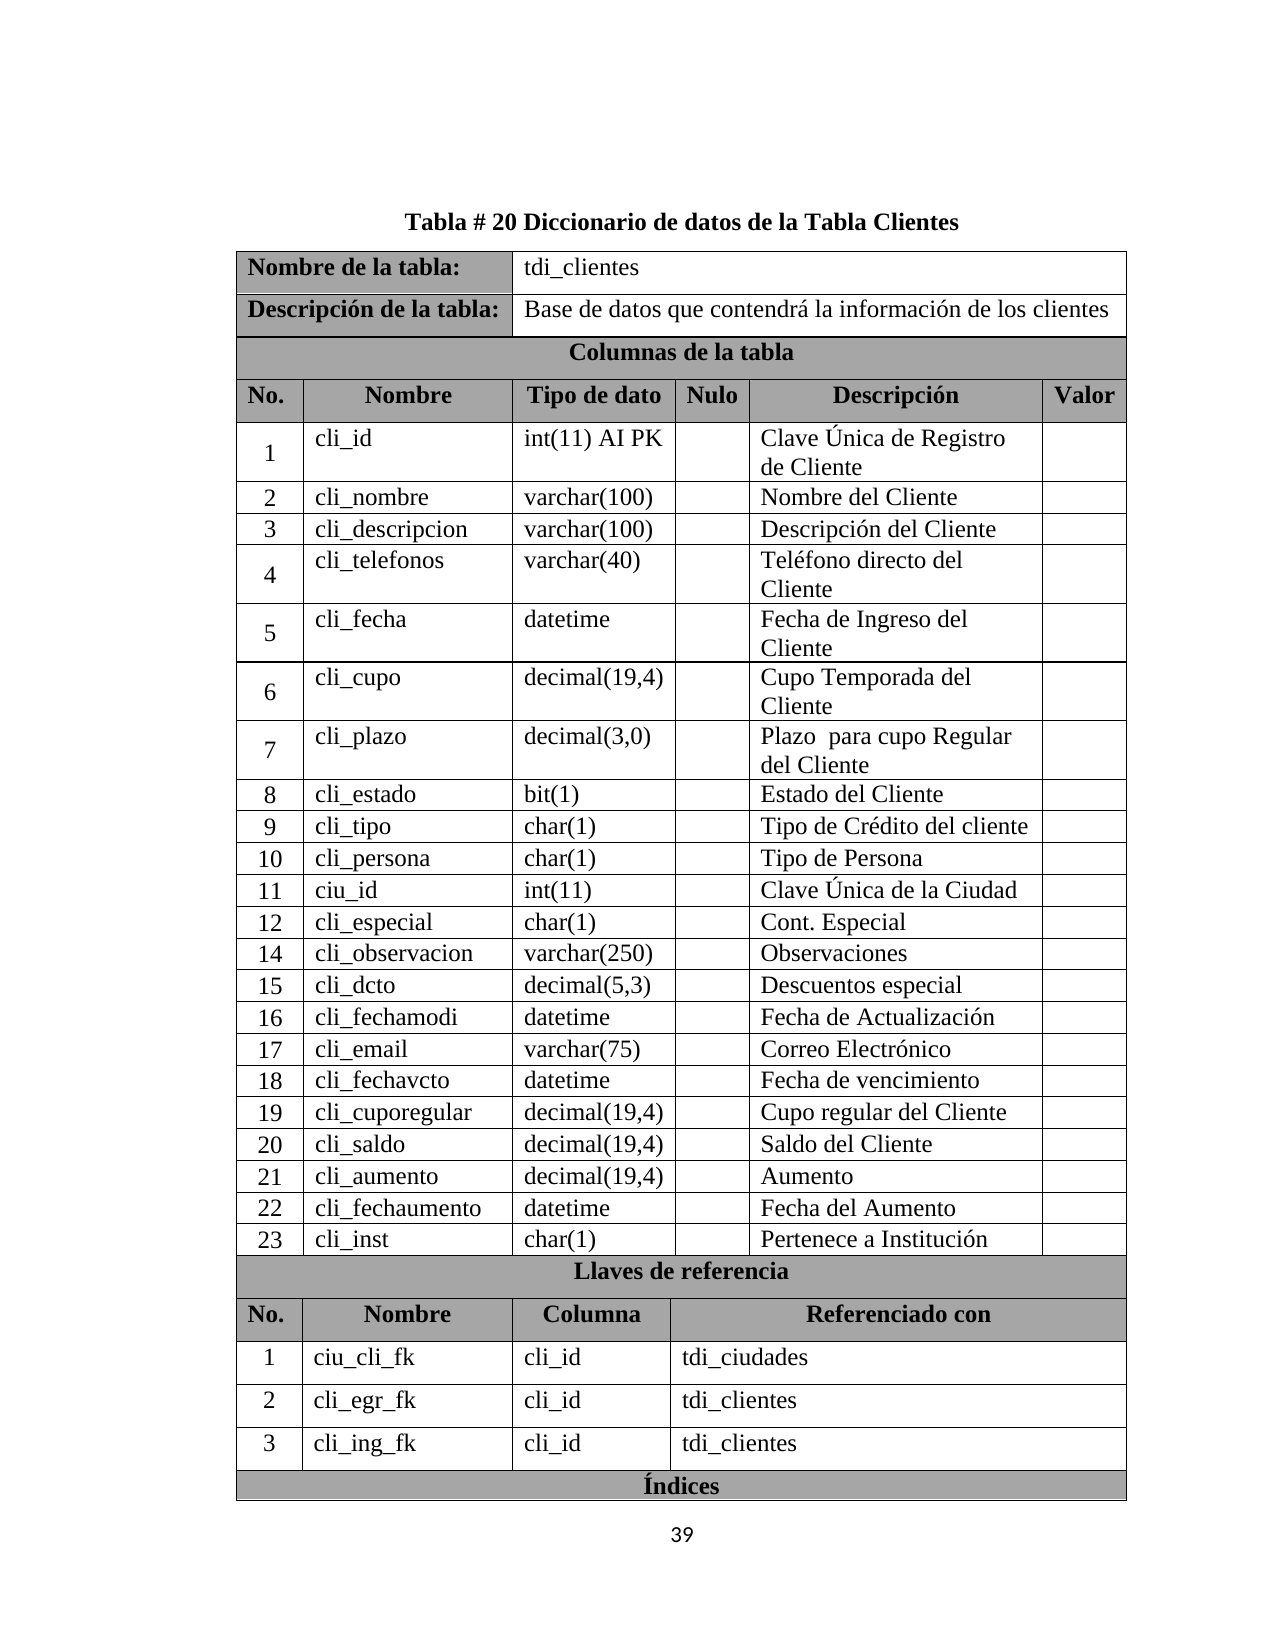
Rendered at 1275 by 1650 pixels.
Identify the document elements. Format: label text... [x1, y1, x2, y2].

text Tabla # 20 Diccionario de datos de la Tabla Clientes [236, 207, 1127, 236]
table_cell Nombre [304, 380, 512, 422]
table_cell cli_fecha [304, 604, 512, 661]
table_cell 3 [237, 514, 303, 544]
table_cell datetime [513, 1002, 675, 1033]
table_cell [676, 1129, 749, 1160]
table_cell cli_cuporegular [304, 1097, 512, 1128]
table_cell ciu_id [304, 875, 512, 906]
table_cell [676, 423, 749, 481]
table_cell 9 [237, 811, 303, 842]
table_cell [1043, 970, 1126, 1001]
table_cell Fecha del Aumento [750, 1193, 1042, 1223]
table_cell 7 [237, 721, 303, 778]
table_cell 5 [237, 604, 303, 661]
table_cell [1043, 1129, 1126, 1160]
table_cell 23 [237, 1224, 303, 1255]
table_cell [1043, 663, 1126, 720]
table_cell Fecha de vencimiento [750, 1066, 1042, 1096]
table_cell cli_especial [304, 907, 512, 937]
table_cell int(11) AI PK [513, 423, 675, 481]
table_cell char(1) [513, 811, 675, 842]
table_cell cli_tipo [304, 811, 512, 842]
table_cell datetime [513, 1066, 675, 1096]
table_cell tdi_clientes [671, 1428, 1126, 1470]
table_cell Cont. Especial [750, 907, 1042, 937]
table_cell Fecha de Actualización [750, 1002, 1042, 1033]
table_cell cli_saldo [304, 1129, 512, 1160]
table_cell cli_id [513, 1385, 670, 1427]
table_cell cli_fechamodi [304, 1002, 512, 1033]
table_cell Pertenece a Institución [750, 1224, 1042, 1255]
table_cell Descripción de la tabla: [237, 295, 512, 336]
table_cell [676, 907, 749, 937]
table_cell 3 [237, 1428, 302, 1470]
table_cell 8 [237, 780, 303, 810]
table_cell 16 [237, 1002, 303, 1033]
table_cell [1043, 843, 1126, 874]
table_cell decimal(5,3) [513, 970, 675, 1001]
table_cell [676, 1097, 749, 1128]
table_cell Saldo del Cliente [750, 1129, 1042, 1160]
table_cell [1043, 1193, 1126, 1223]
table_cell decimal(3,0) [513, 721, 675, 778]
table_cell decimal(19,4) [513, 1129, 675, 1160]
table_cell Columna [513, 1299, 670, 1341]
table_cell Valor [1043, 380, 1126, 422]
table_cell cli_fechavcto [304, 1066, 512, 1096]
table_cell [1043, 1002, 1126, 1033]
table_cell cli_nombre [304, 482, 512, 513]
table_cell Descuentos especial [750, 970, 1042, 1001]
table_cell 21 [237, 1161, 303, 1192]
table_cell 2 [237, 482, 303, 513]
table_cell No. [237, 1299, 302, 1341]
table_cell Referenciado con [671, 1299, 1126, 1341]
table_cell decimal(19,4) [513, 1161, 675, 1192]
table_cell [676, 1002, 749, 1033]
table_cell Fecha de Ingreso del Cliente [750, 604, 1042, 661]
table_cell [676, 1224, 749, 1255]
table_cell Tipo de Persona [750, 843, 1042, 874]
table_cell decimal(19,4) [513, 663, 675, 720]
table_cell [1043, 482, 1126, 513]
table_cell Tipo de dato [513, 380, 675, 422]
table_cell [1043, 604, 1126, 661]
table_cell datetime [513, 604, 675, 661]
table_cell char(1) [513, 1224, 675, 1255]
table_cell [676, 663, 749, 720]
table_cell [676, 939, 749, 969]
table_cell Base de datos que contendrá la información de los clientes [513, 295, 1126, 336]
table_cell int(11) [513, 875, 675, 906]
table_cell varchar(250) [513, 939, 675, 969]
table_cell cli_fechaumento [304, 1193, 512, 1223]
table_cell decimal(19,4) [513, 1097, 675, 1128]
table_cell cli_egr_fk [303, 1385, 512, 1427]
table_cell [676, 1161, 749, 1192]
table_cell 22 [237, 1193, 303, 1223]
table_cell bit(1) [513, 780, 675, 810]
table_cell [1043, 545, 1126, 603]
table_cell Plazo para cupo Regular del Cliente [750, 721, 1042, 778]
table_cell Aumento [750, 1161, 1042, 1192]
table_cell [676, 482, 749, 513]
table_cell 15 [237, 970, 303, 1001]
table_cell [1043, 1066, 1126, 1096]
table_cell 10 [237, 843, 303, 874]
table_cell cli_observacion [304, 939, 512, 969]
table_cell [676, 780, 749, 810]
table_cell 4 [237, 545, 303, 603]
table_cell [676, 875, 749, 906]
table_cell cli_id [513, 1342, 670, 1384]
table_cell Descripción [750, 380, 1042, 422]
table_cell Índices [237, 1471, 1126, 1499]
table_cell [676, 811, 749, 842]
table_cell Teléfono directo del Cliente [750, 545, 1042, 603]
table_cell Descripción del Cliente [750, 514, 1042, 544]
table_cell [1043, 907, 1126, 937]
table_cell 6 [237, 663, 303, 720]
table_cell tdi_clientes [671, 1385, 1126, 1427]
table_cell [1043, 423, 1126, 481]
table_cell Estado del Cliente [750, 780, 1042, 810]
table_cell [1043, 1034, 1126, 1064]
table_cell char(1) [513, 843, 675, 874]
table_cell [676, 843, 749, 874]
table_cell Cupo regular del Cliente [750, 1097, 1042, 1128]
table_cell cli_descripcion [304, 514, 512, 544]
table_cell [676, 1193, 749, 1223]
table_cell cli_persona [304, 843, 512, 874]
table_cell cli_email [304, 1034, 512, 1064]
table_cell 11 [237, 875, 303, 906]
table_cell [676, 970, 749, 1001]
table_cell Observaciones [750, 939, 1042, 969]
table_cell [676, 545, 749, 603]
table_cell Correo Electrónico [750, 1034, 1042, 1064]
table_cell cli_plazo [304, 721, 512, 778]
table_cell [1043, 1224, 1126, 1255]
table_cell Nulo [676, 380, 749, 422]
table_cell [1043, 1097, 1126, 1128]
table_cell ciu_cli_fk [303, 1342, 512, 1384]
table_cell Columnas de la tabla [237, 338, 1126, 379]
table_cell 2 [237, 1385, 302, 1427]
table_cell Clave Única de la Ciudad [750, 875, 1042, 906]
table_cell [1043, 780, 1126, 810]
table_cell varchar(100) [513, 514, 675, 544]
table_cell cli_telefonos [304, 545, 512, 603]
table_cell cli_estado [304, 780, 512, 810]
table_cell 20 [237, 1129, 303, 1160]
table_cell cli_dcto [304, 970, 512, 1001]
table_cell varchar(75) [513, 1034, 675, 1064]
table_header tdi_clientes [513, 252, 1126, 293]
table_cell Llaves de referencia [237, 1256, 1126, 1298]
table_cell [1043, 721, 1126, 778]
table_cell [676, 1034, 749, 1064]
table_cell 1 [237, 1342, 302, 1384]
table_cell Nombre del Cliente [750, 482, 1042, 513]
table_cell [1043, 514, 1126, 544]
table_cell Clave Única de Registro de Cliente [750, 423, 1042, 481]
table_cell varchar(40) [513, 545, 675, 603]
table_cell [676, 514, 749, 544]
table_cell cli_id [513, 1428, 670, 1470]
table_cell 1 [237, 423, 303, 481]
table_cell Tipo de Crédito del cliente [750, 811, 1042, 842]
table_cell tdi_ciudades [671, 1342, 1126, 1384]
table_cell [676, 721, 749, 778]
table_cell [1043, 811, 1126, 842]
table_cell 17 [237, 1034, 303, 1064]
table_cell 19 [237, 1097, 303, 1128]
table_cell [1043, 875, 1126, 906]
table_cell Cupo Temporada del Cliente [750, 663, 1042, 720]
table_cell cli_ing_fk [303, 1428, 512, 1470]
table_cell 12 [237, 907, 303, 937]
table_cell cli_inst [304, 1224, 512, 1255]
table_header Nombre de la tabla: [237, 252, 512, 293]
table_cell varchar(100) [513, 482, 675, 513]
table_cell datetime [513, 1193, 675, 1223]
table_cell Nombre [303, 1299, 512, 1341]
table_cell [676, 604, 749, 661]
table_cell cli_cupo [304, 663, 512, 720]
table_cell char(1) [513, 907, 675, 937]
table_cell cli_aumento [304, 1161, 512, 1192]
table_cell No. [237, 380, 303, 422]
table_cell [1043, 1161, 1126, 1192]
table_cell 14 [237, 939, 303, 969]
table_cell cli_id [304, 423, 512, 481]
table_cell [1043, 939, 1126, 969]
table_cell [676, 1066, 749, 1096]
table_cell 18 [237, 1066, 303, 1096]
